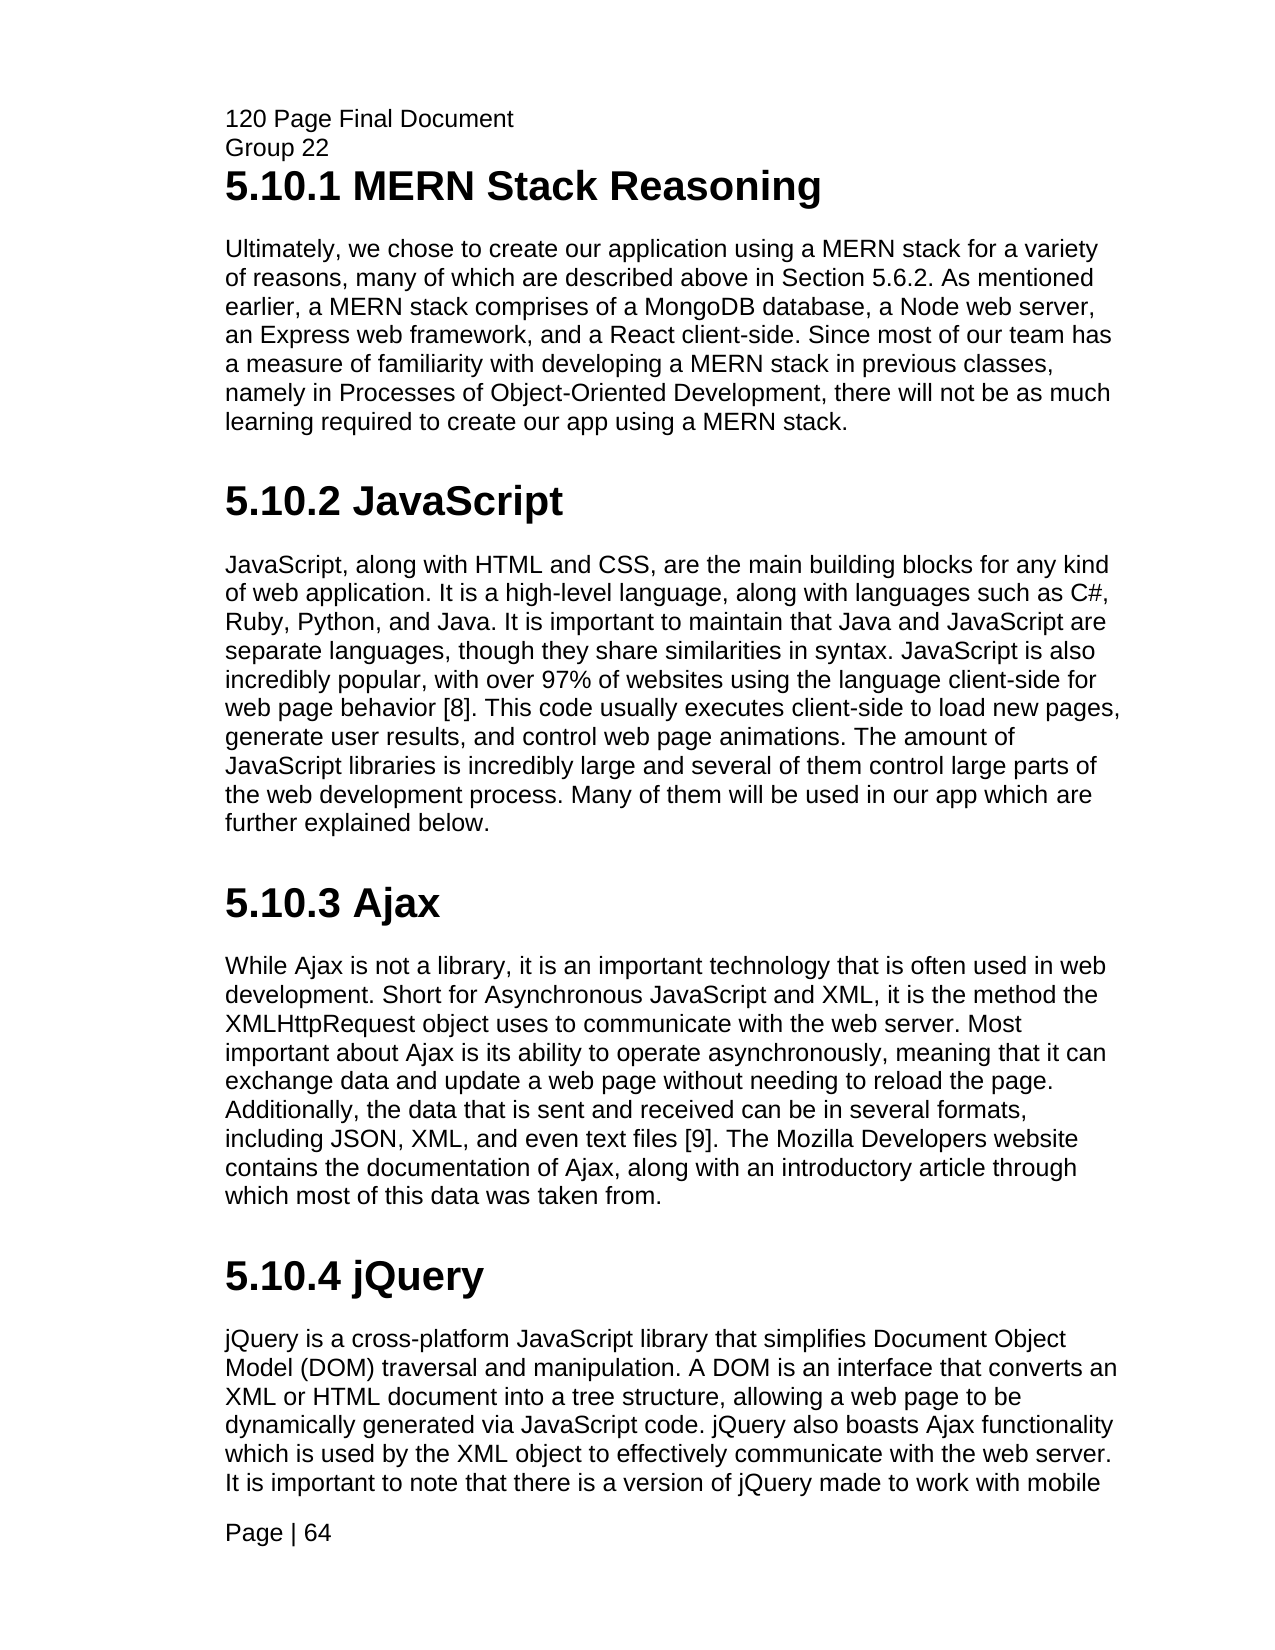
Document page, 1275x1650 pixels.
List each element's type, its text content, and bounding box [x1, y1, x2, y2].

subtitle 5.10.3 Ajax [225, 878, 1125, 926]
subtitle 5.10.2 JavaScript [225, 477, 1125, 524]
subtitle 5.10.4 jQuery [225, 1251, 1125, 1299]
text While Ajax is not a library, it is an important technology that is often used in web development. Short for Asynchronous JavaScript and XML, it is the method the XMLHttpRequest object uses to communicate with the web server. Most important about Ajax is its ability to operate asynchronously, meaning that it can exchange data and update a web page without needing to reload the page. Additionally, the data that is sent and received can be in several formats, including JSON, XML, and even text files [9]. The Mozilla Developers website contains the documentation of Ajax, along with an introductory article through which most of this data was taken from. [225, 951, 1125, 1210]
text JavaScript, along with HTML and CSS, are the main building blocks for any kind of web application. It is a high-level language, along with languages such as C#, Ruby, Python, and Java. It is important to maintain that Java and JavaScript are separate languages, though they share similarities in syntax. JavaScript is also incredibly popular, with over 97% of websites using the language client-side for web page behavior [8]. This code usually executes client-side to load new pages, generate user results, and control web page animations. The amount of JavaScript libraries is incredibly large and several of them control large parts of the web development process. Many of them will be used in our app which are further explained below. [225, 549, 1125, 837]
subtitle 5.10.1 MERN Stack Reasoning [225, 161, 1125, 209]
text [225, 1324, 1125, 1497]
text Ultimately, we chose to create our application using a MERN stack for a variety of reasons, many of which are described above in Section 5.6.2. As mentioned earlier, a MERN stack comprises of a MongoDB database, a Node web server, an Express web framework, and a React client-side. Since most of our team has a measure of familiarity with developing a MERN stack in previous classes, namely in Processes of Object-Oriented Development, there will not be as much learning required to create our app using a MERN stack. [225, 234, 1125, 435]
